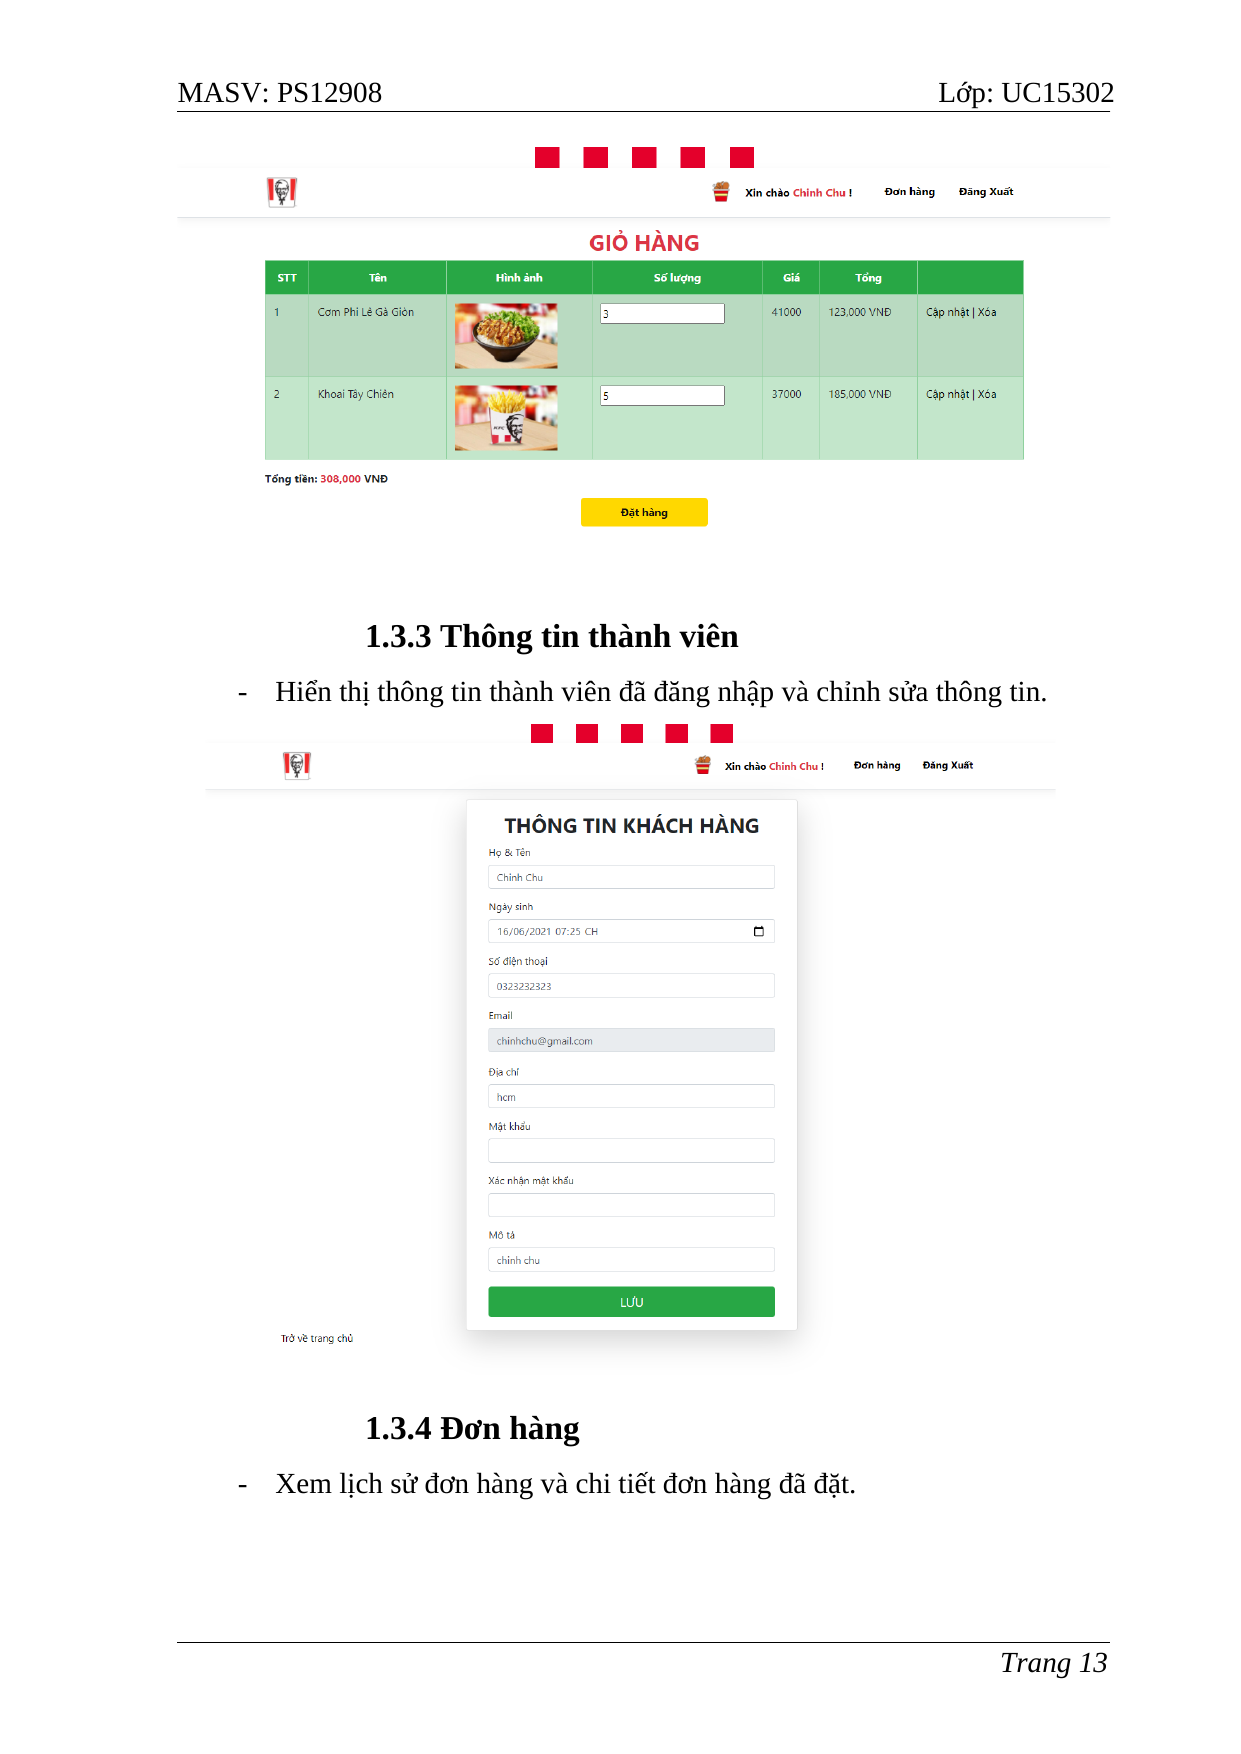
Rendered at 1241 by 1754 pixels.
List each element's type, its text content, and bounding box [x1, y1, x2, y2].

list Xem lịch sử đơn hàng và chi tiết đơn hàng đã đặt. [238, 1466, 1110, 1500]
picture [205, 724, 1056, 1392]
list Hiển thị thông tin thành viên đã đăng nhập và chỉnh sửa thông tin. [238, 674, 1110, 708]
picture [177, 147, 1111, 600]
list Thông tin thành viên [365, 617, 1110, 655]
list Đơn hàng [365, 1409, 1110, 1447]
